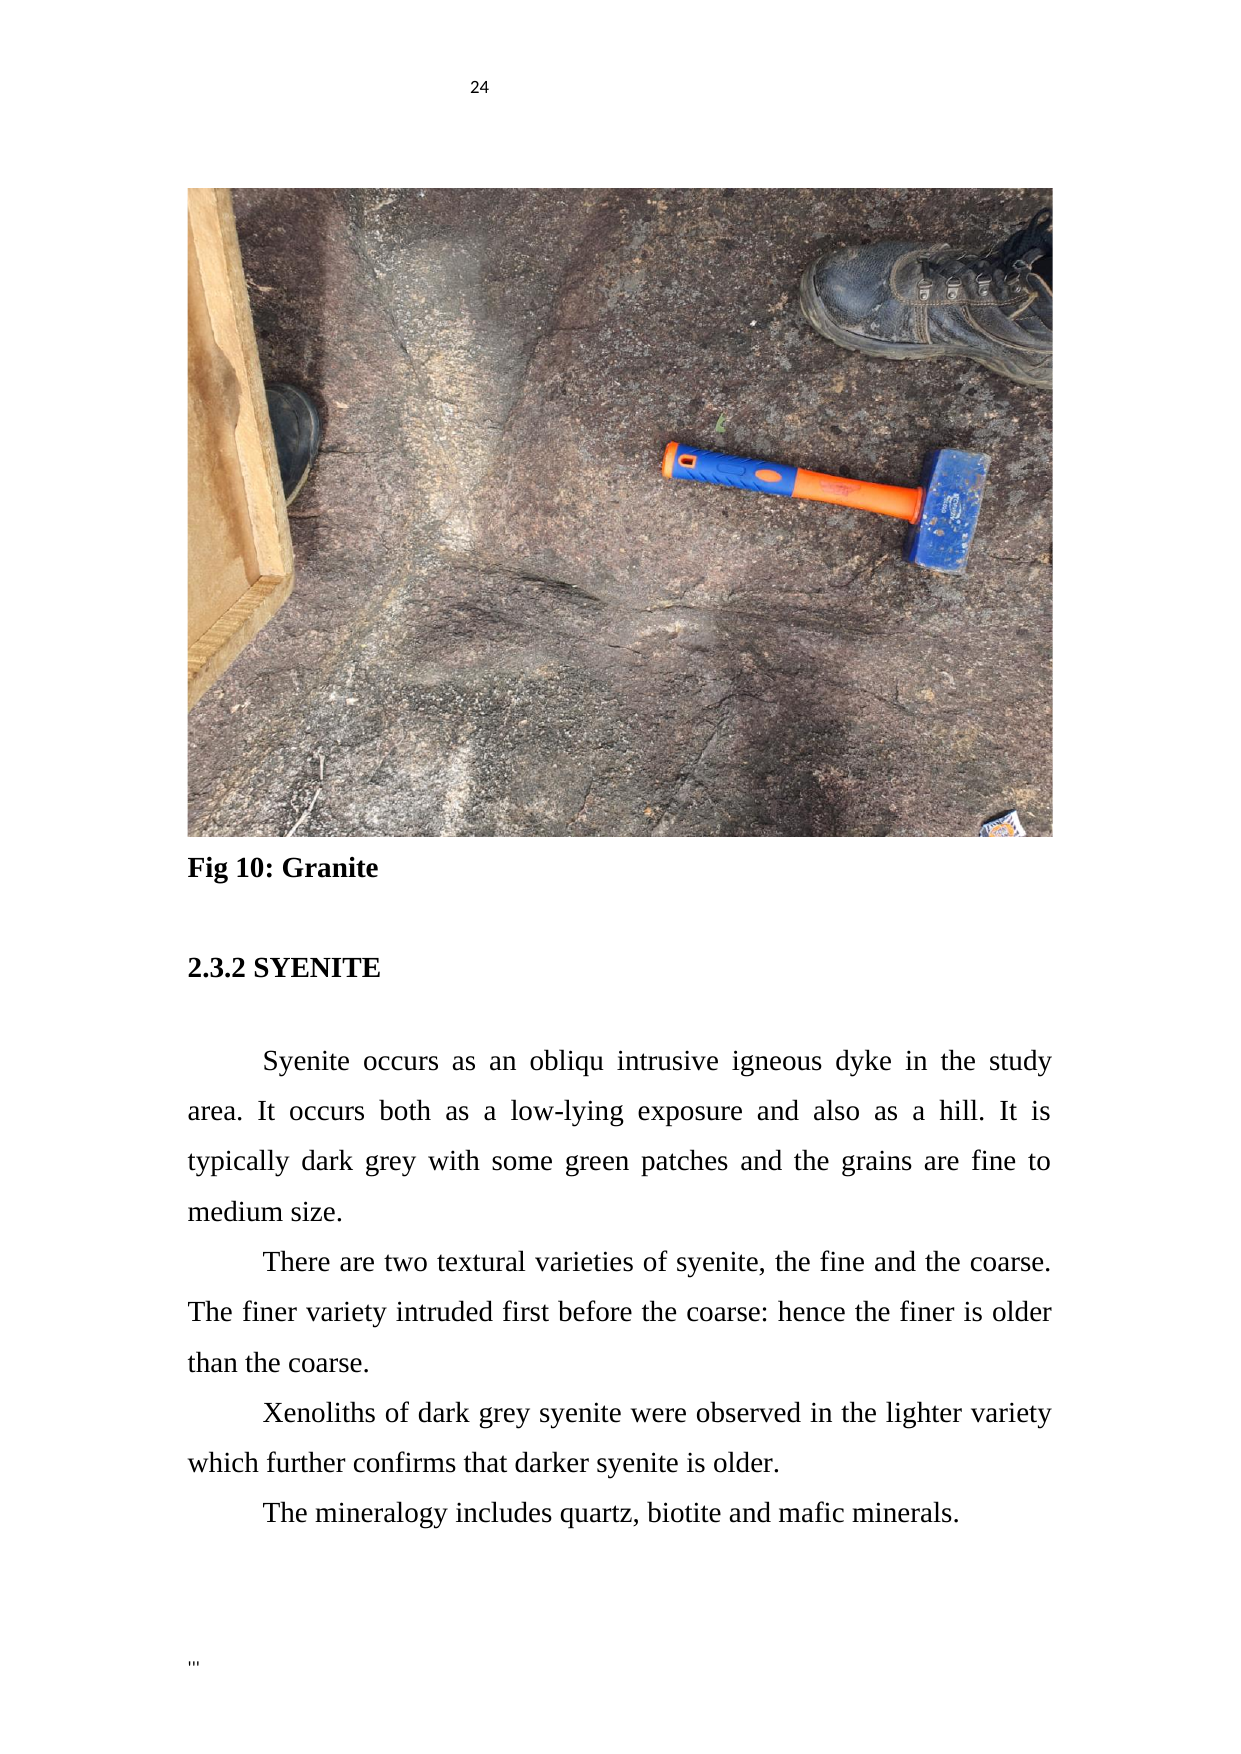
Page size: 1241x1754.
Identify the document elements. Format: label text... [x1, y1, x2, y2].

list 2.3.2 SYENITE [187, 950, 1053, 984]
list Fig 10: Granite [187, 850, 1053, 883]
list There are two textural varieties of syenite, the fine and the coarse. The finer variety intruded first before the coarse: hence the finer is older than the coarse. [187, 1244, 1053, 1378]
list Syenite occurs as an obliqu intrusive igneous dyke in the study area. It occurs both as a low-lying exposure and also as a hill. It is typically dark grey with some green patches and the grains are fine to medium size. [187, 1043, 1053, 1227]
list The mineralogy includes quartz, biotite and mafic minerals. [187, 1496, 1053, 1529]
list Xenoliths of dark grey syenite were observed in the lighter variety which further confirms that darker syenite is older. [187, 1395, 1053, 1479]
picture [187, 188, 1053, 837]
